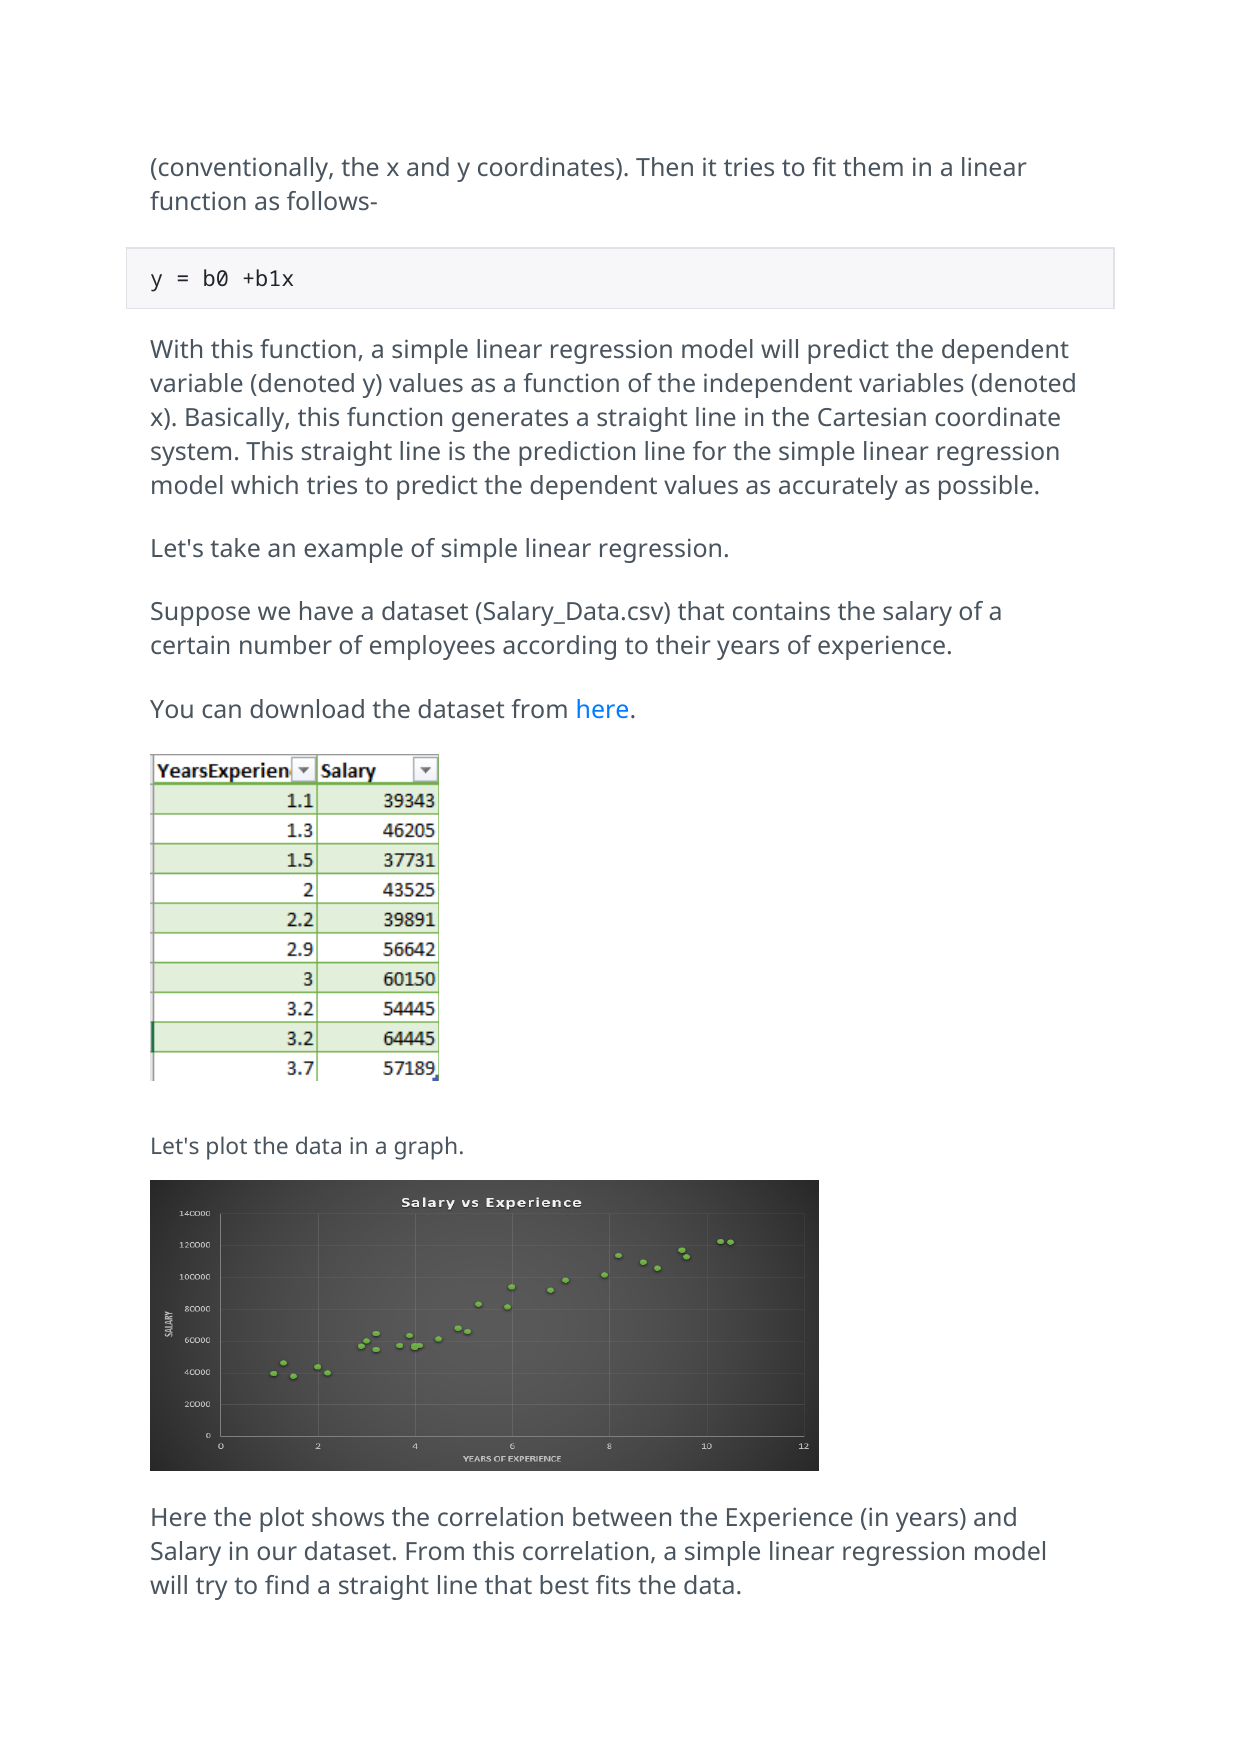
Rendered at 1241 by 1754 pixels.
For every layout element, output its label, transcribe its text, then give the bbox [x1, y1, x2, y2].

text You can download the dataset from here. [150, 691, 1090, 725]
text y = b0 +b1x [127, 249, 1113, 308]
picture [150, 754, 439, 1081]
text Here the plot shows the correlation between the Experience (in years) and Salary in our dataset. From this correlation, a simple linear regression model will try to find a straight line that best fits the data. [150, 1500, 1090, 1602]
text Let's plot the data in a graph. [150, 1130, 1090, 1161]
picture [150, 1180, 819, 1471]
text Suppose we have a dataset (Salary_Data.csv) that contains the salary of a certain number of employees according to their years of experience. [150, 594, 1090, 662]
text Let's take an example of simple linear regression. [150, 531, 1090, 565]
text With this function, a simple linear regression model will predict the dependent variable (denoted y) values as a function of the independent variables (denoted x). Basically, this function generates a straight line in the Cartesian coordinate system. This straight line is the prediction line for the simple linear regression model which tries to predict the dependent values as accurately as possible. [150, 331, 1090, 502]
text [150, 150, 1090, 218]
